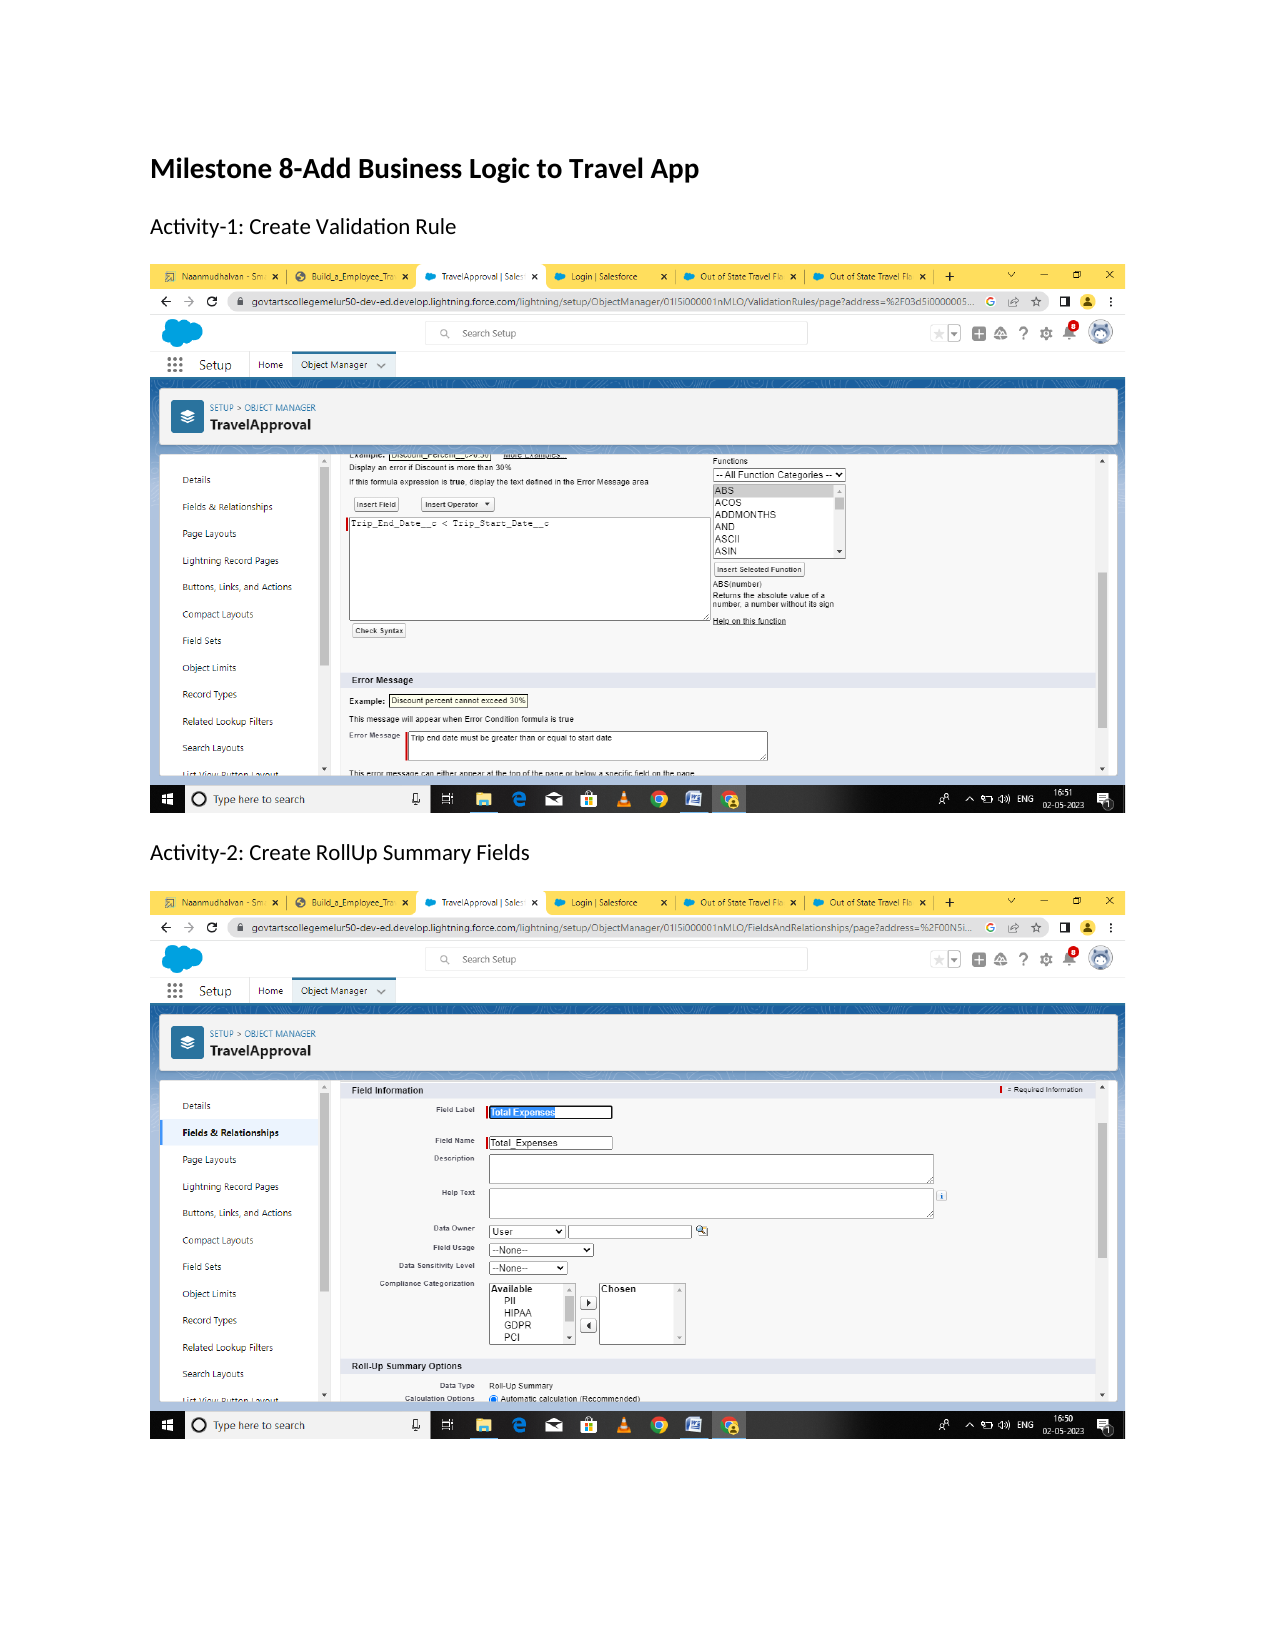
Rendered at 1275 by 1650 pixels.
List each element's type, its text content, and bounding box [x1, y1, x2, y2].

text Activity-1: Create Validation Rule [150, 212, 1125, 240]
picture [150, 891, 1125, 1439]
text Milestone 8-Add Business Logic to Travel App [150, 150, 1125, 186]
text Activity-2: Create RollUp Summary Fields [150, 838, 1125, 866]
picture [150, 264, 1125, 813]
